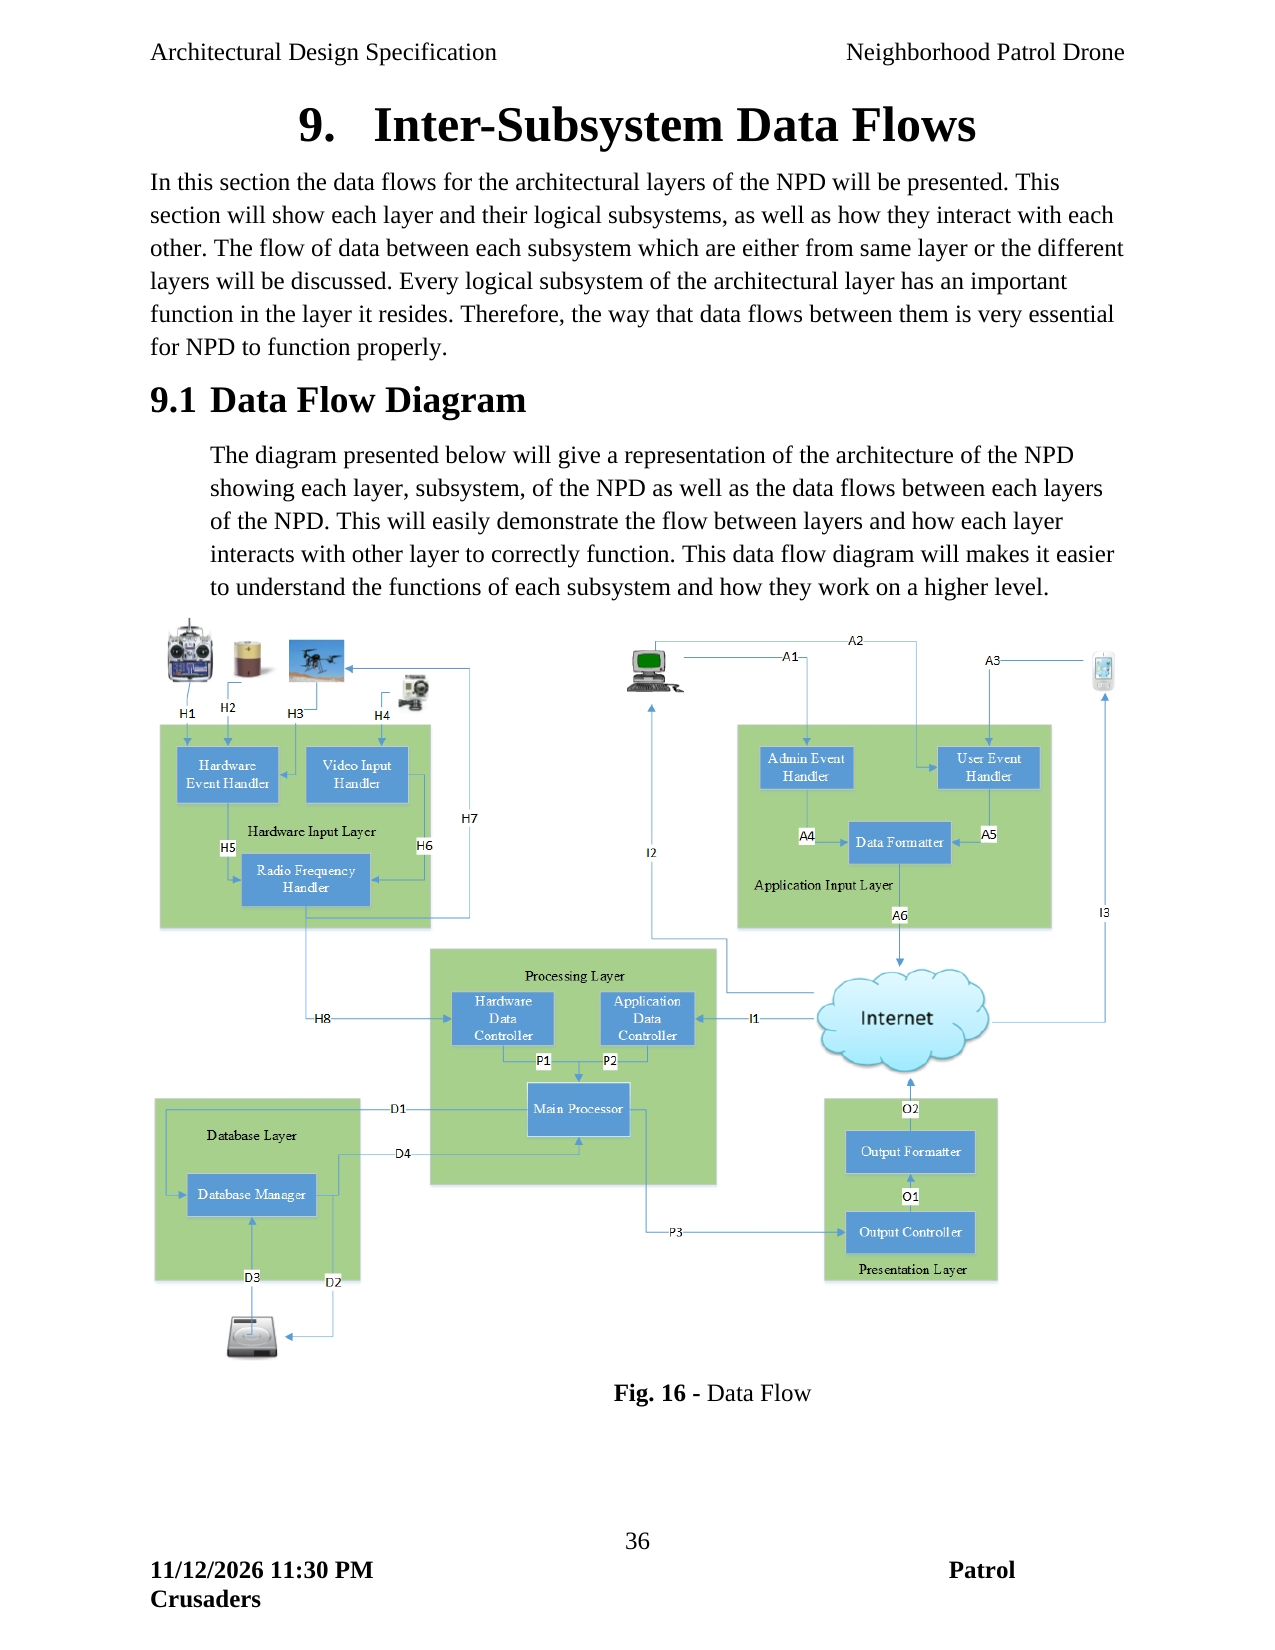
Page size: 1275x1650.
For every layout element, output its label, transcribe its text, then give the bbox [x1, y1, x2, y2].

subtitle Inter-Subsystem Data Flows [150, 95, 1125, 152]
subtitle Data Flow Diagram [150, 378, 1125, 421]
picture [150, 617, 1127, 1361]
text The diagram presented below will give a representation of the architecture of the NPD showing each layer, subsystem, of the NPD as well as the data flows between each layers of the NPD. This will easily demonstrate the flow between layers and how each layer interacts with other layer to correctly function. This data flow diagram will makes it easier to understand the functions of each subsystem and how they work on a higher level. [210, 440, 1125, 601]
text Fig. 16 - Data Flow [300, 1378, 1125, 1407]
text In this section the data flows for the architectural layers of the NPD will be presented. This section will show each layer and their logical subsystems, as well as how they interact with each other. The flow of data between each subsystem which are either from same layer or the different layers will be discussed. Every logical subsystem of the architectural layer has an important function in the layer it resides. Therefore, the way that data flows between them is very essential for NPD to function properly. [150, 167, 1125, 361]
